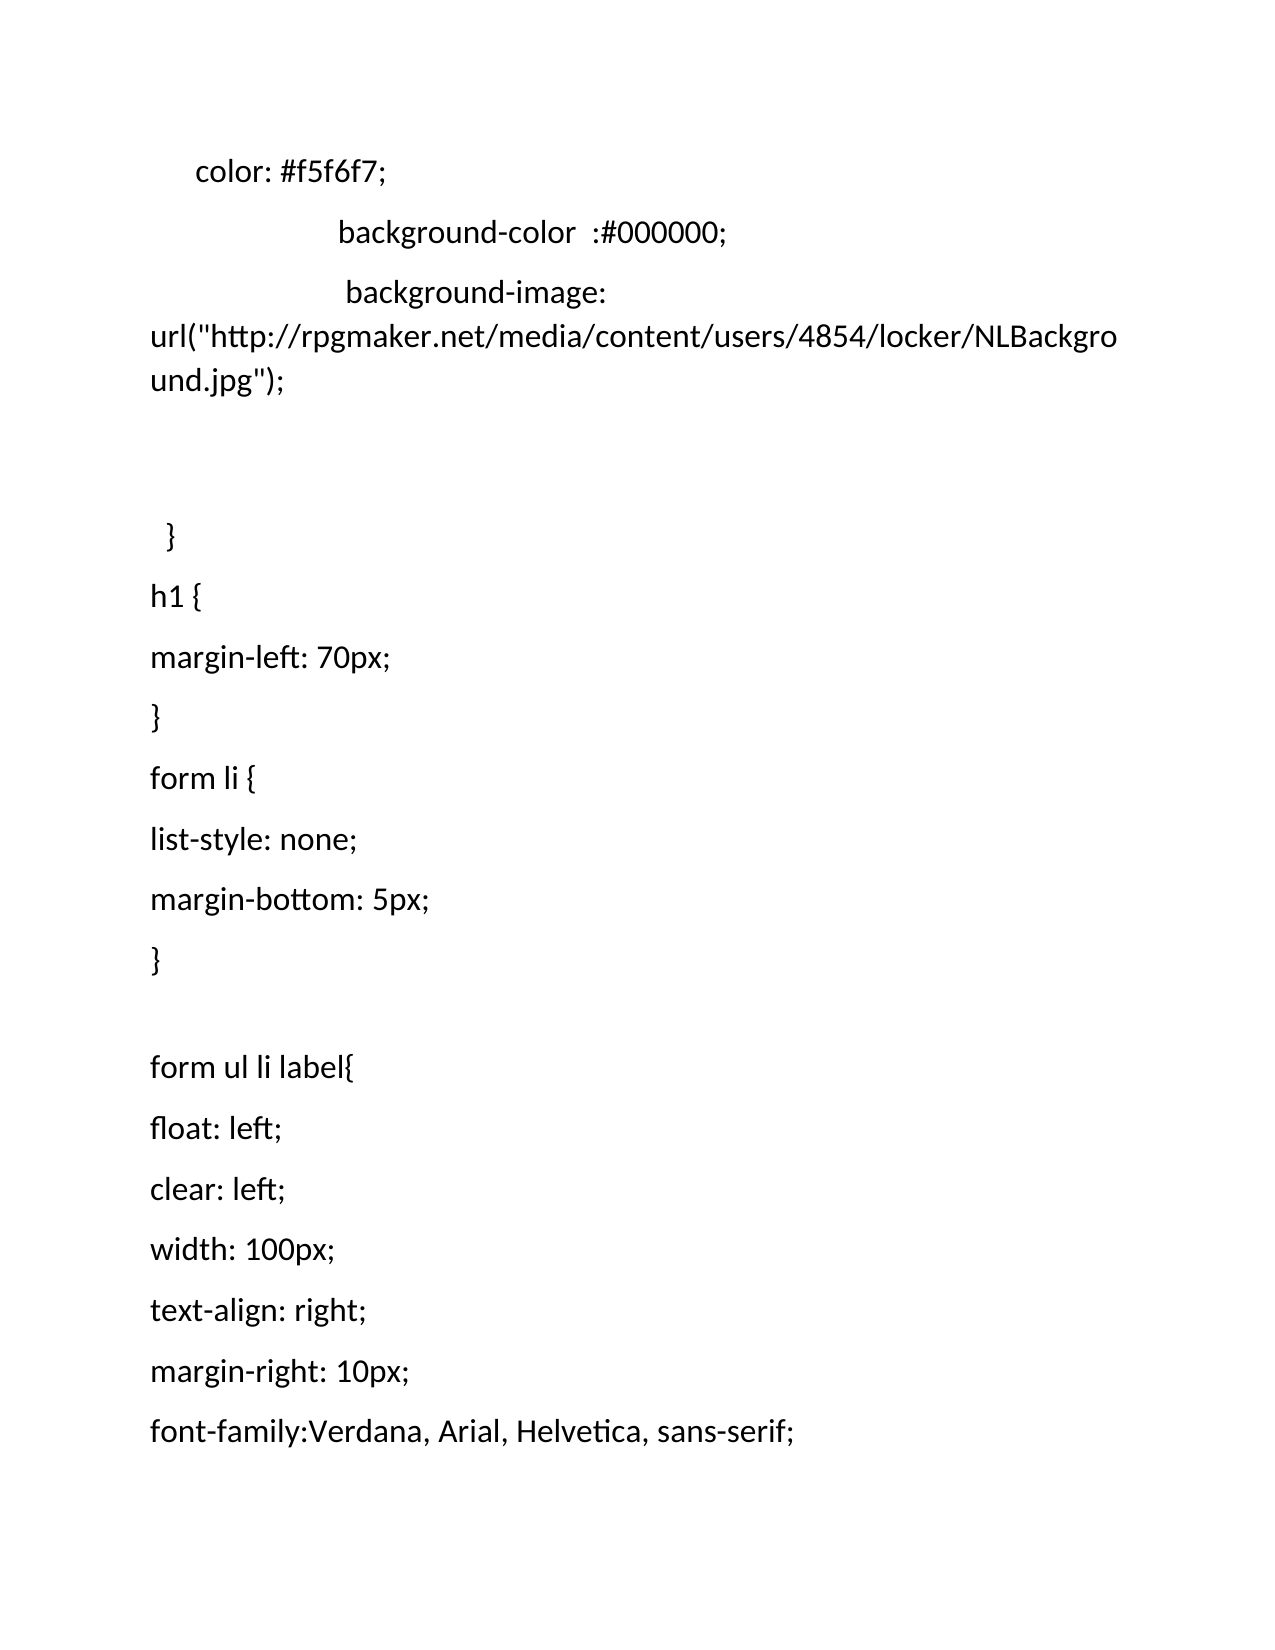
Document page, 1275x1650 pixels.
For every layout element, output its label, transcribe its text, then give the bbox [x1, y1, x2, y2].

text form li { [150, 757, 1125, 798]
text float: left; [150, 1107, 1125, 1148]
text } [150, 939, 1125, 980]
text background-color :#000000; [150, 211, 1125, 251]
text text-align: right; [150, 1289, 1125, 1330]
text margin-right: 10px; [150, 1349, 1125, 1390]
text margin-bottom: 5px; [150, 878, 1125, 919]
text clear: left; [150, 1168, 1125, 1208]
text list-style: none; [150, 818, 1125, 858]
text background-image: url("http://rpgmaker.net/media/content/users/4854/locker/NLBackground.jpg"); [150, 271, 1125, 400]
text form ul li label{ [150, 1046, 1125, 1087]
text } [150, 696, 1125, 737]
text color: #f5f6f7; [150, 150, 1125, 191]
text h1 { [150, 575, 1125, 616]
text margin-left: 70px; [150, 636, 1125, 677]
text font-family:Verdana, Arial, Helvetica, sans-serif; [150, 1410, 1125, 1451]
text } [150, 514, 1125, 555]
text width: 100px; [150, 1228, 1125, 1269]
